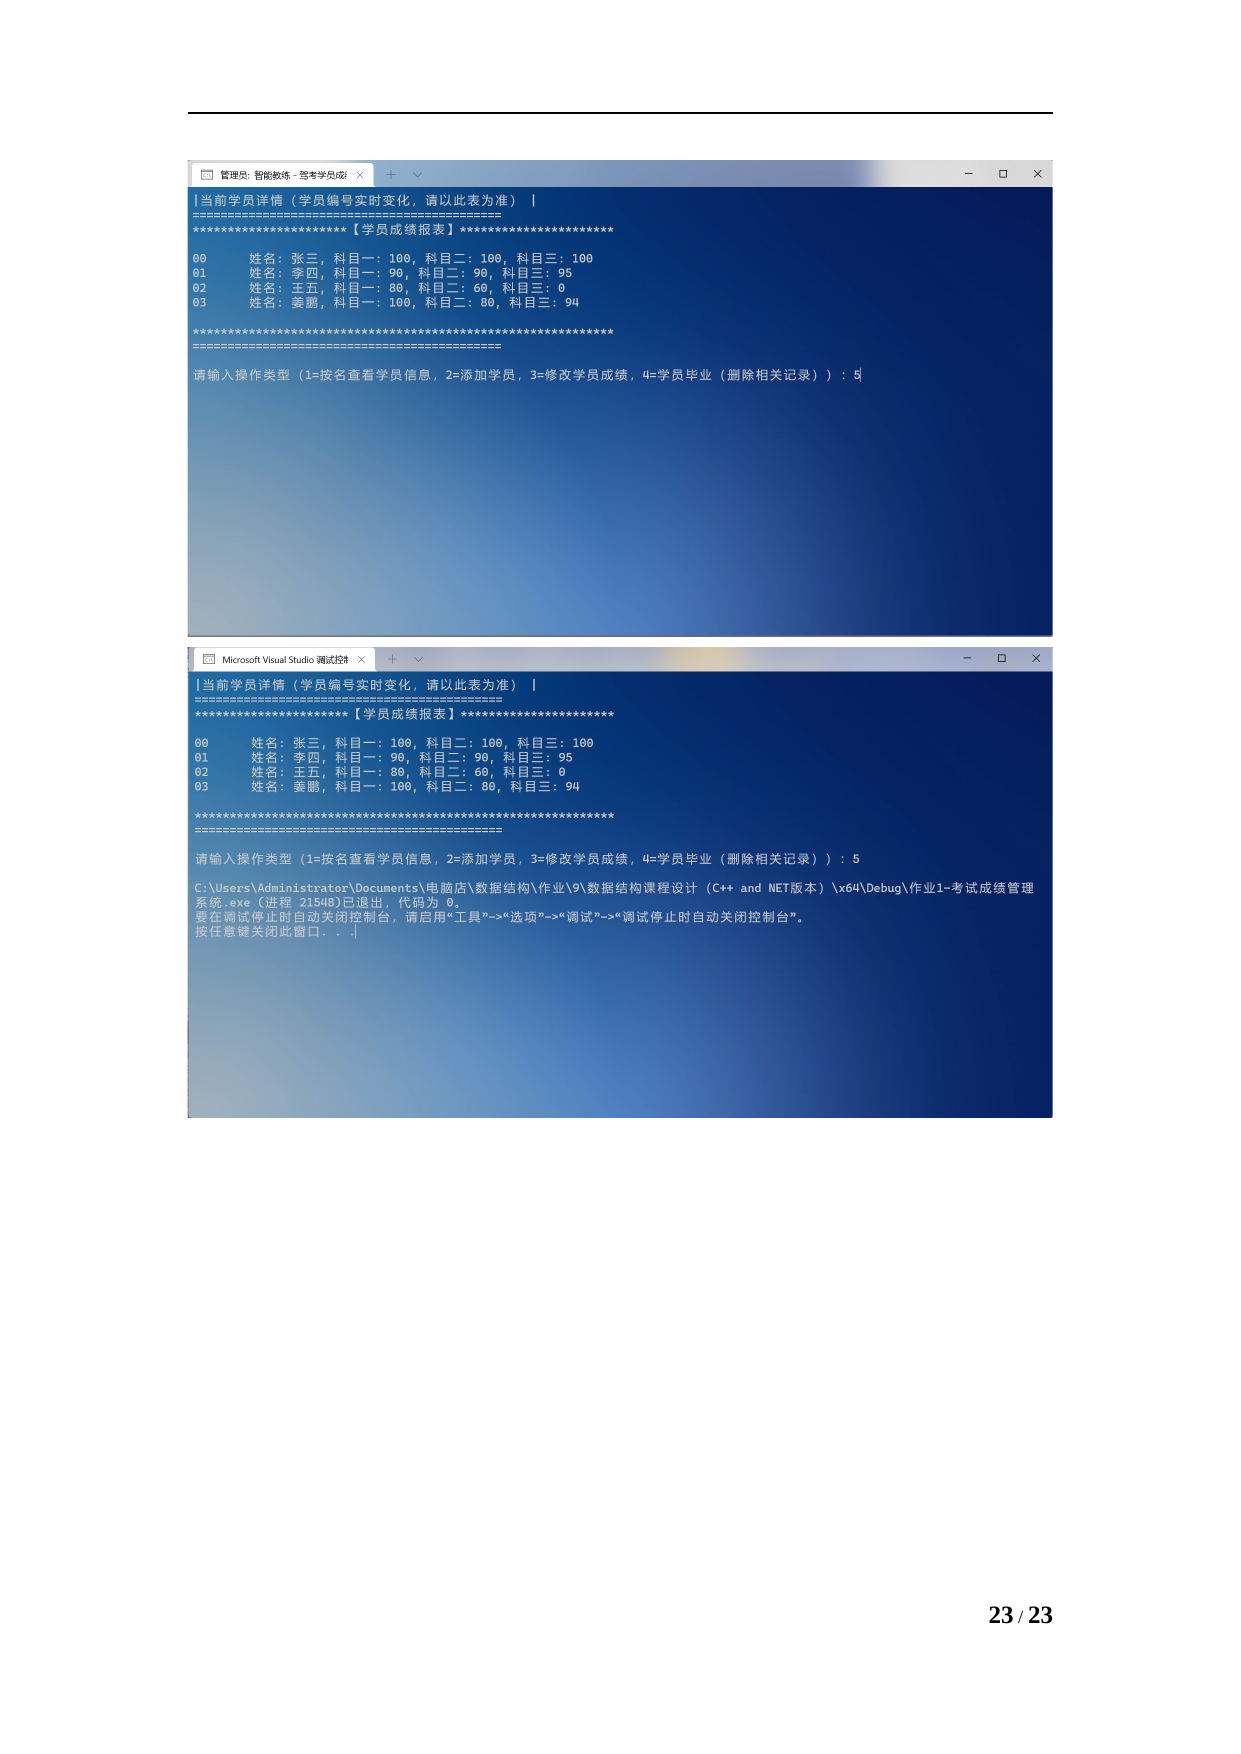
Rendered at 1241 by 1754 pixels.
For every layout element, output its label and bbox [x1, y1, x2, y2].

picture [187, 647, 1053, 1118]
picture [187, 160, 1053, 637]
